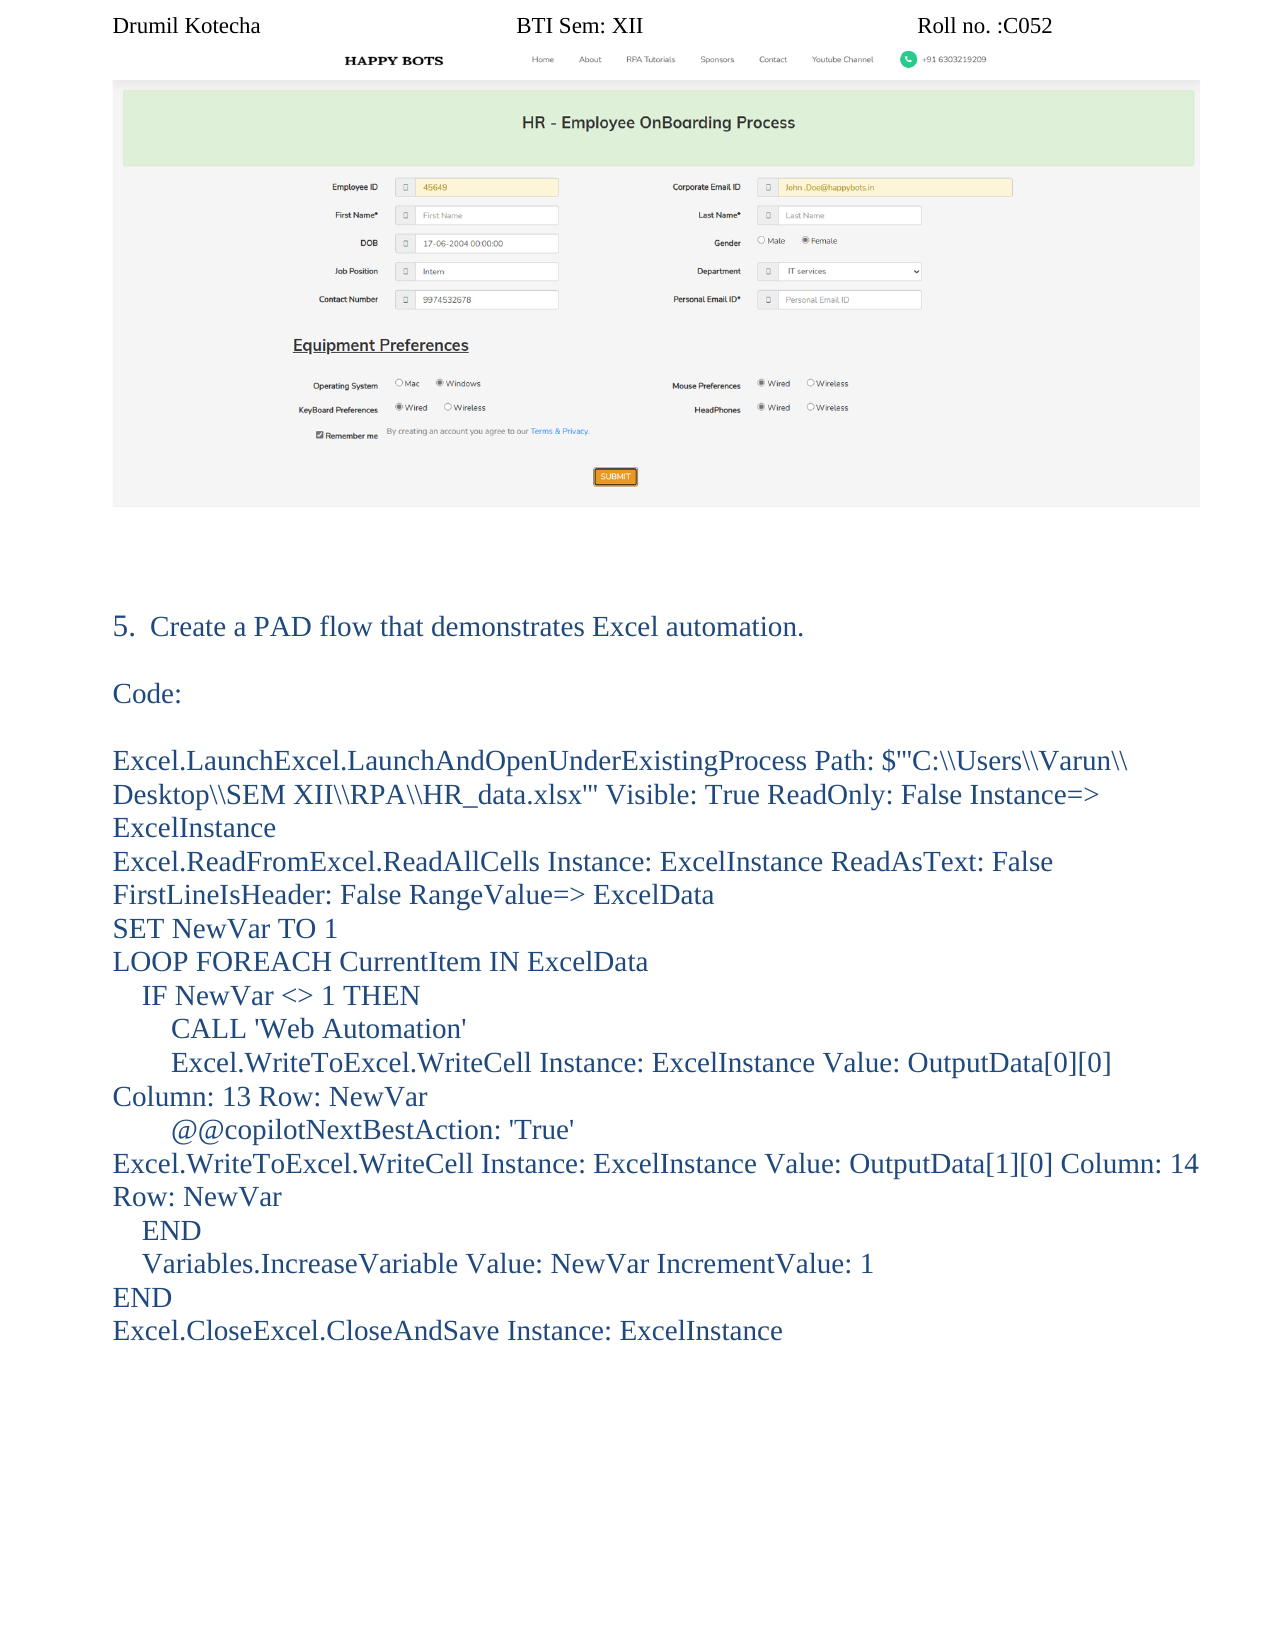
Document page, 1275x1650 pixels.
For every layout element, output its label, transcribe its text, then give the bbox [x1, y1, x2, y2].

text LOOP FOREACH CurrentItem IN ExcelData [112, 944, 1200, 978]
text SET NewVar TO 1 [112, 911, 1200, 944]
text IF NewVar <> 1 THEN [112, 978, 1200, 1012]
text @@copilotNextBestAction: 'True' [112, 1112, 1200, 1146]
text Code: [112, 676, 1200, 710]
text Excel.ReadFromExcel.ReadAllCells Instance: ExcelInstance ReadAsText: False FirstLineIsHeader: False RangeValue=> ExcelData [112, 844, 1200, 911]
text END [112, 1213, 1200, 1246]
text END [112, 1280, 1200, 1313]
text Excel.WriteToExcel.WriteCell Instance: ExcelInstance Value: OutputData[0][0] Column: 13 Row: NewVar [112, 1045, 1200, 1112]
text Excel.LaunchExcel.LaunchAndOpenUnderExistingProcess Path: $'''C:\\Users\\Varun\\Desktop\\SEM XII\\RPA\\HR_data.xlsx''' Visible: True ReadOnly: False Instance=> ExcelInstance [112, 743, 1200, 844]
text Variables.IncreaseVariable Value: NewVar IncrementValue: 1 [112, 1246, 1200, 1280]
text CALL 'Web Automation' [112, 1012, 1200, 1045]
text Excel.CloseExcel.CloseAndSave Instance: ExcelInstance [112, 1313, 1200, 1347]
list Create a PAD flow that demonstrates Excel automation. [112, 607, 1200, 643]
text Excel.WriteToExcel.WriteCell Instance: ExcelInstance Value: OutputData[1][0] Column: 14 Row: NewVar [112, 1146, 1200, 1213]
picture [112, 41, 1200, 507]
